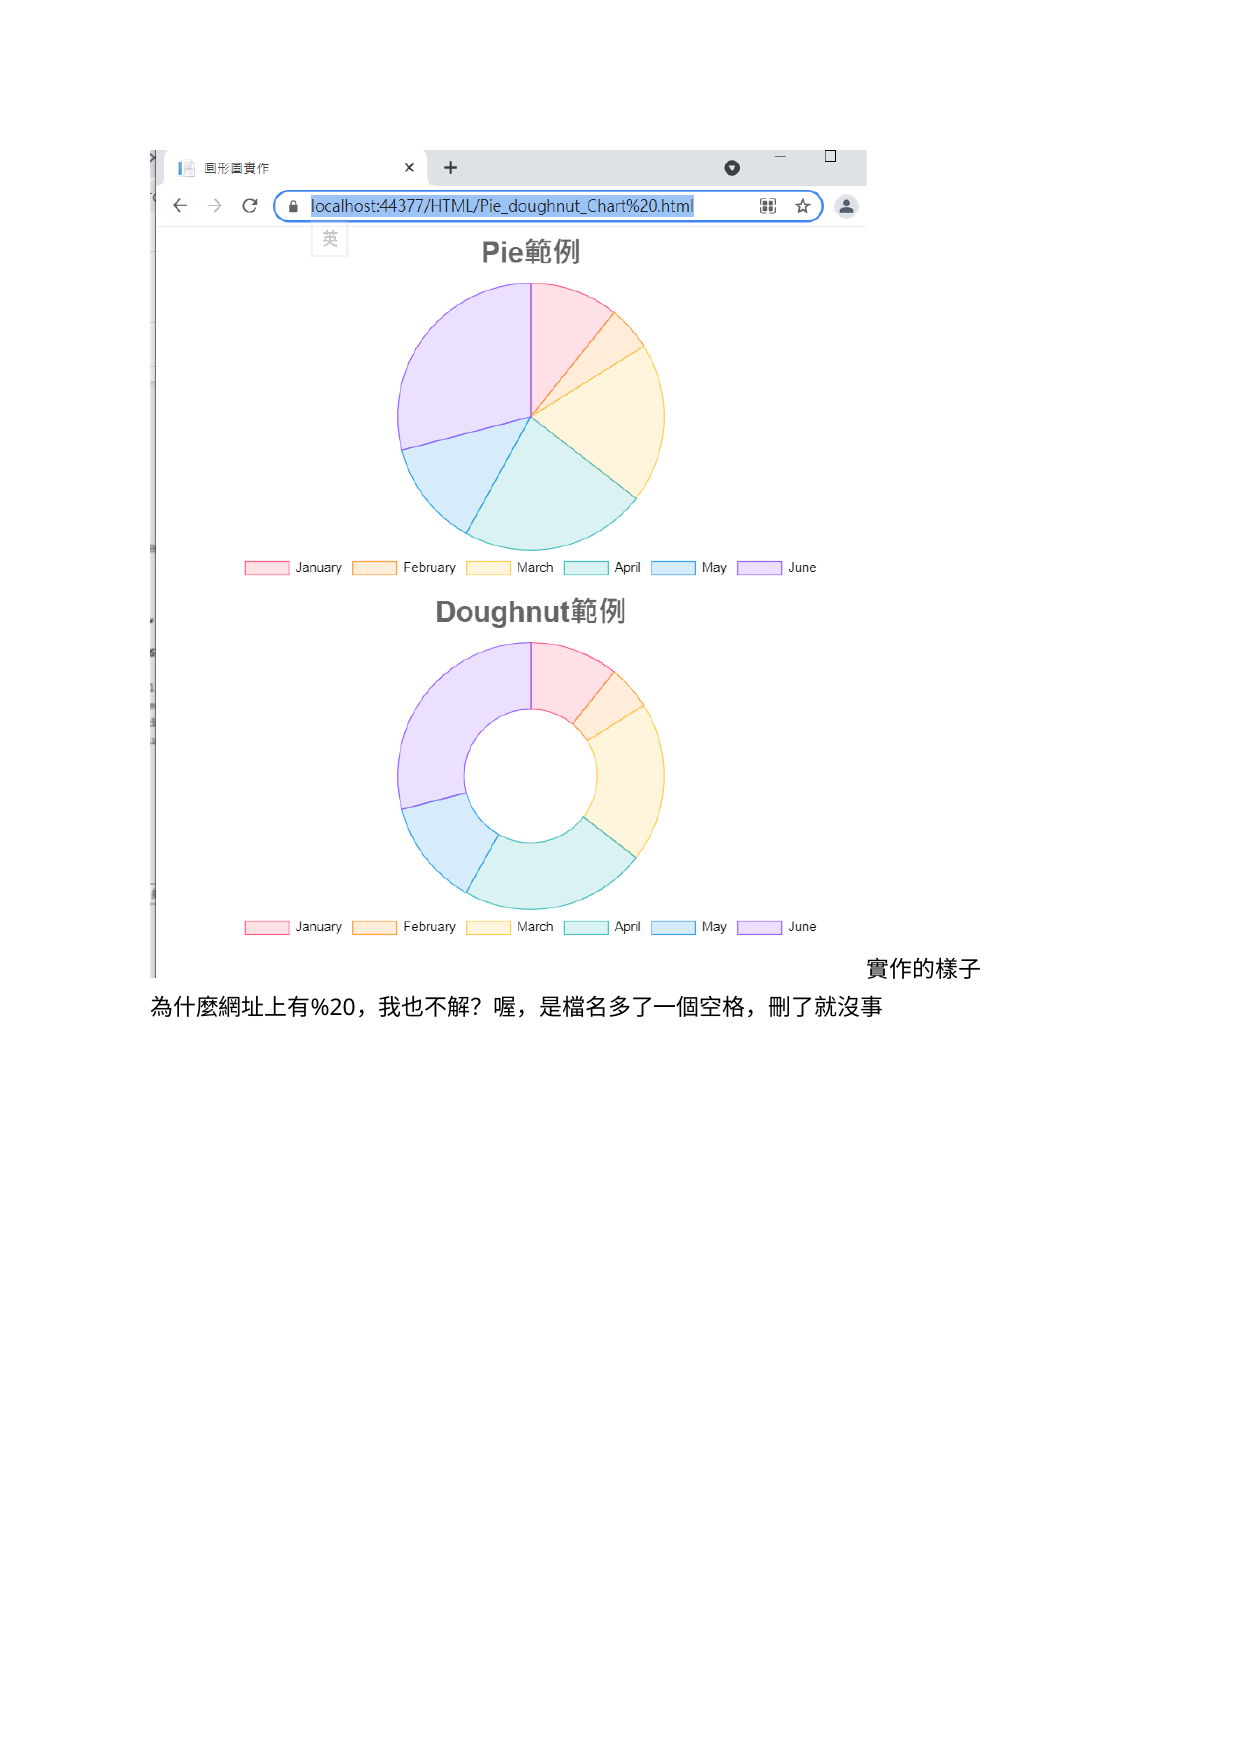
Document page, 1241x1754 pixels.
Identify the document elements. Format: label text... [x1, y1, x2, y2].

picture [150, 150, 867, 978]
text 為什麼網址上有%20，我也不解？喔，是檔名多了一個空格，刪了就沒事 [150, 989, 1090, 1022]
